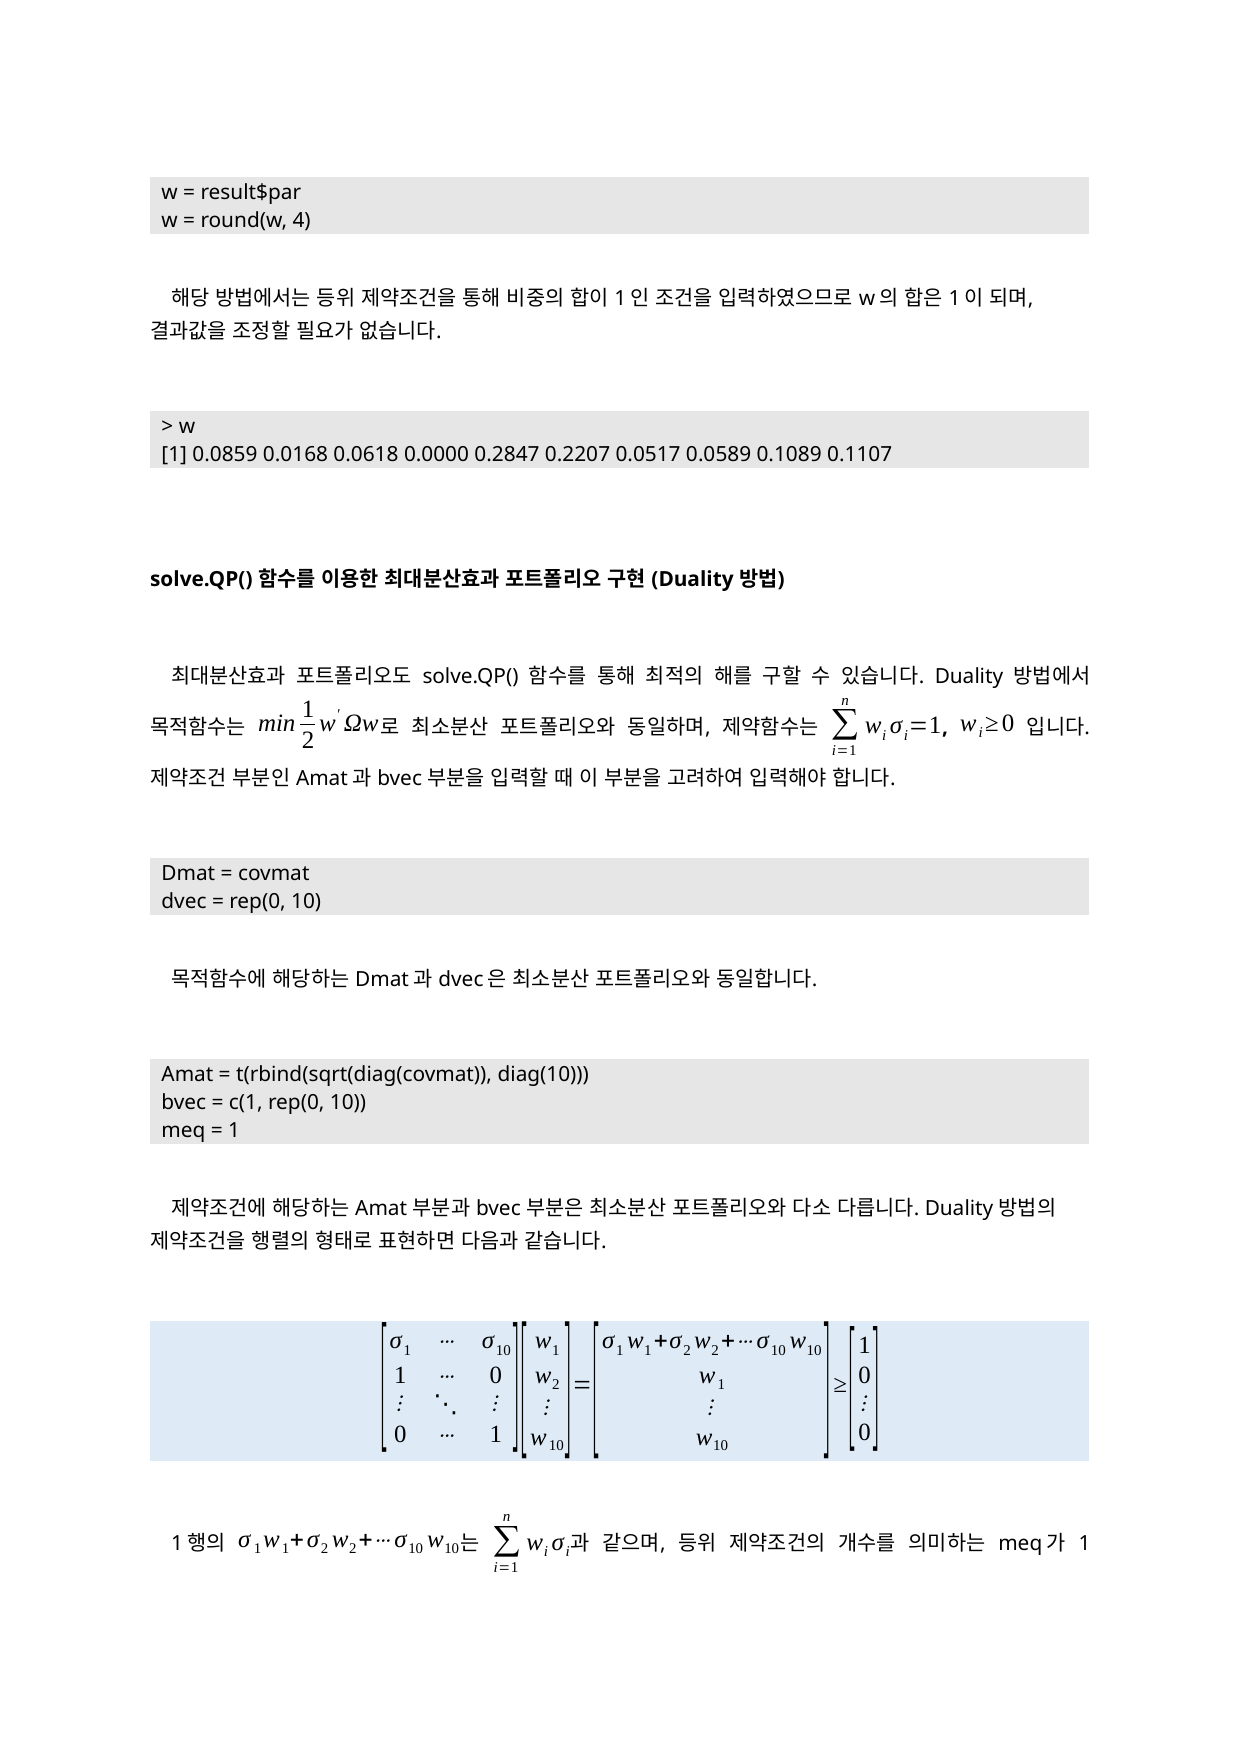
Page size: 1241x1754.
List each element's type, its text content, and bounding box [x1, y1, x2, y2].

table_header > w [1] 0.0859 0.0168 0.0618 0.0000 0.2847 0.2207 0.0517 0.0589 0.1089 0.1107 [150, 411, 1089, 468]
table_header Amat = t(rbind(sqrt(diag(covmat)), diag(10))) bvec = c(1, rep(0, 10)) meq = 1 [150, 1059, 1089, 1144]
text 해당 방법에서는 등위 제약조건을 통해 비중의 합이 1인 조건을 입력하였으므로 w의 합은 1이 되며, 결과값을 조정할 필요가 없습니다. [150, 281, 1090, 344]
table_header w = result$par w = round(w, 4) [150, 177, 1089, 234]
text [150, 1508, 1090, 1575]
text solve.QP() 함수를 이용한 최대분산효과 포트폴리오 구현 (Duality 방법) [150, 562, 1090, 592]
text 최대분산효과 포트폴리오도 solve.QP() 함수를 통해 최적의 해를 구할 수 있습니다. Duality 방법에서 목적함수는 로 최소분산 포트폴리오와 동일하며, 제약함수는 , 입니다. 제약조건 부분인 Amat과 bvec 부분을 입력할 때 이 부분을 고려하여 입력해야 합니다. [150, 659, 1090, 792]
table_header [150, 1321, 1089, 1461]
table_header Dmat = covmat dvec = rep(0, 10) [150, 858, 1089, 915]
text 제약조건에 해당하는 Amat 부분과 bvec 부분은 최소분산 포트폴리오와 다소 다릅니다. Duality 방법의 제약조건을 행렬의 형태로 표현하면 다음과 같습니다. [150, 1191, 1090, 1254]
text 목적함수에 해당하는 Dmat과 dvec은 최소분산 포트폴리오와 동일합니다. [150, 962, 1090, 992]
